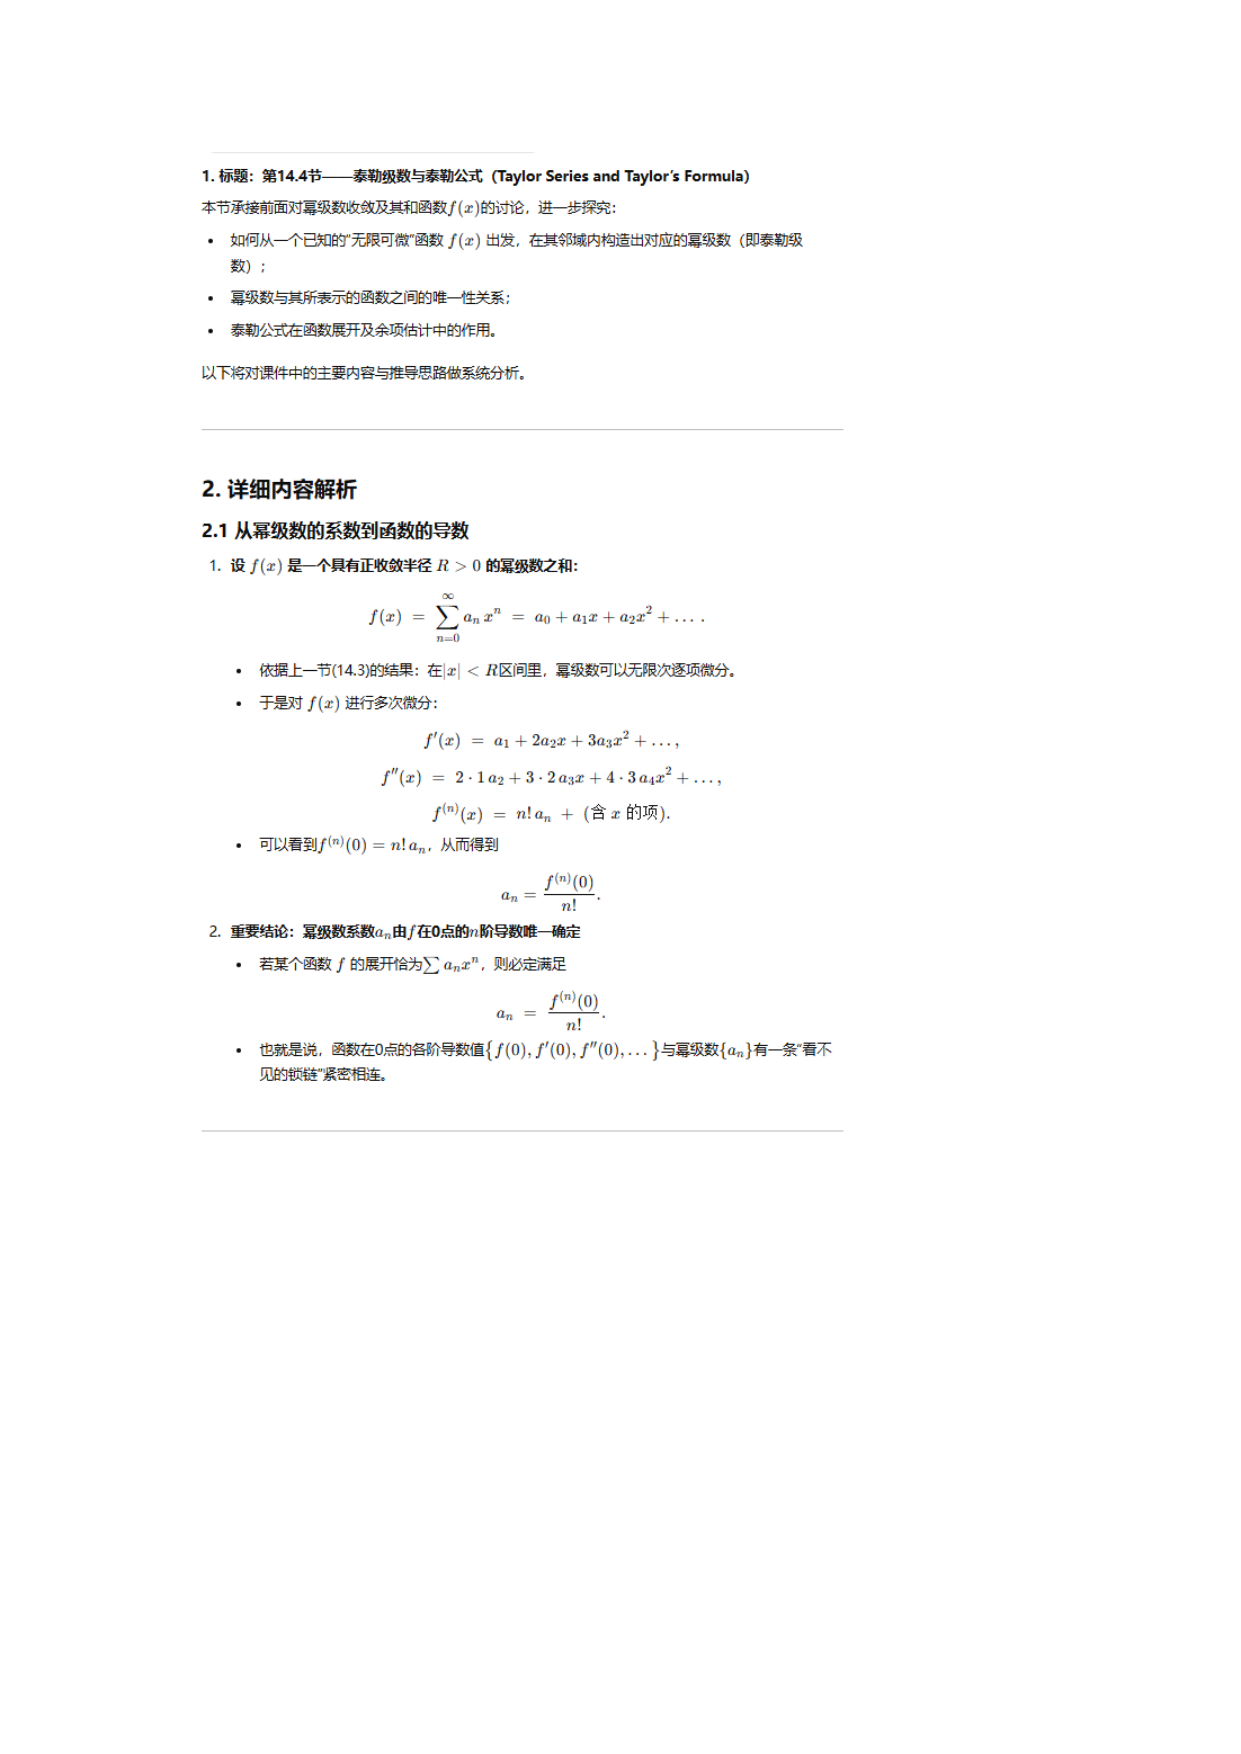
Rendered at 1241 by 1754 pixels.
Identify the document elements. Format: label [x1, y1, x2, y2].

picture [187, 152, 1053, 1144]
